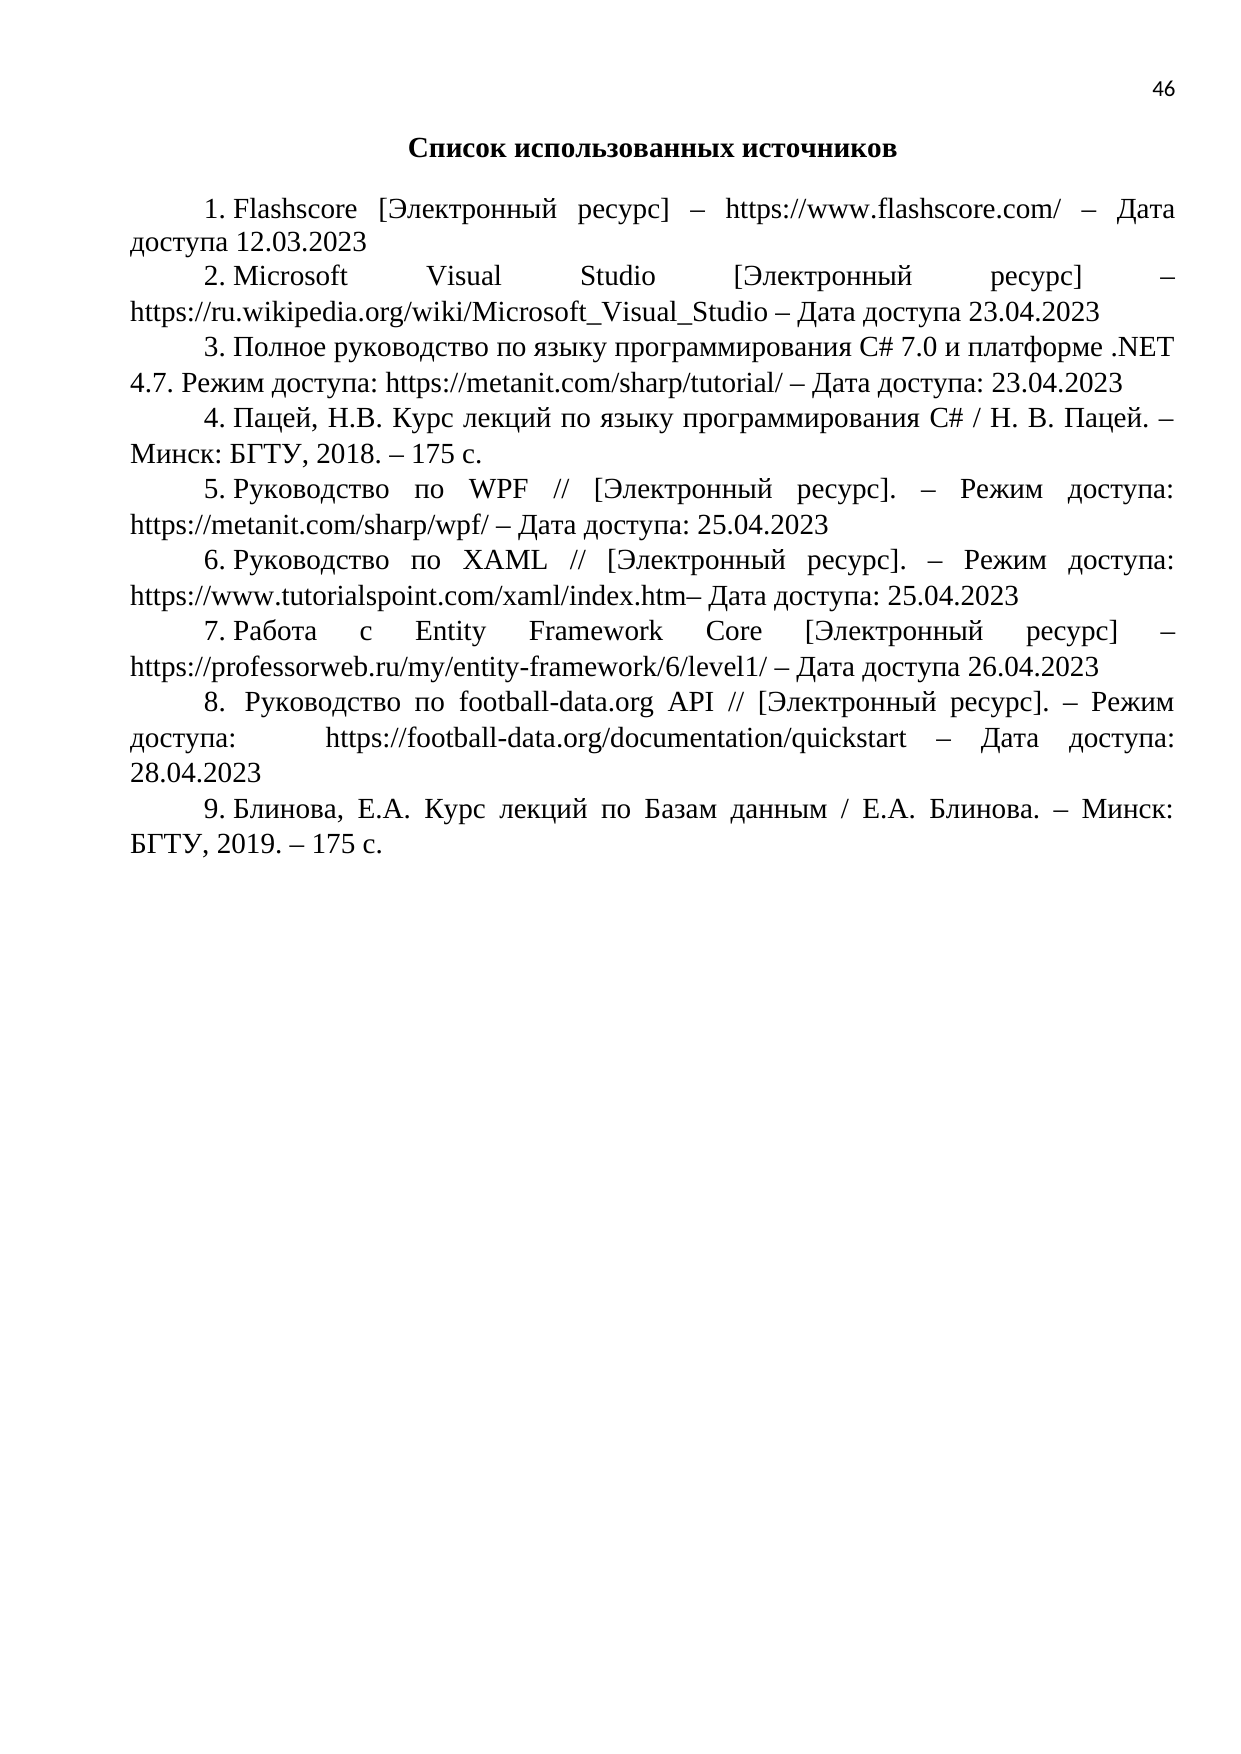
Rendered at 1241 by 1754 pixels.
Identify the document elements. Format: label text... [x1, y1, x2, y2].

list Руководство по XAML // [Электронный ресурс]. – Режим доступа: https://www.tutorialspoint.com/xaml/index.htm– Дата доступа: 25.04.2023 [130, 542, 1175, 611]
list Полное руководство по языку программирования C# 7.0 и платформе .NET 4.7. Режим доступа: https://metanit.com/sharp/tutorial/ – Дата доступа: 23.04.2023 [130, 329, 1175, 398]
list Руководство по football-data.org API // [Электронный ресурс]. – Режим доступа: https://football-data.org/documentation/quickstart – Дата доступа: 28.04.2023 [130, 684, 1175, 789]
list Руководство по WPF // [Электронный ресурс]. – Режим доступа: https://metanit.com/sharp/wpf/ – Дата доступа: 25.04.2023 [130, 471, 1175, 540]
list Блинова, Е.А. Курс лекций по Базам данным / Е.А. Блинова. – Минск: БГТУ, 2019. – 175 с. [130, 791, 1175, 860]
list Microsoft Visual Studio [Электронный ресурс] – https://ru.wikipedia.org/wiki/Microsoft_Visual_Studio – Дата доступа 23.04.2023 [130, 258, 1175, 327]
subtitle Список использованных источников [130, 130, 1175, 163]
list Работа с Entity Framework Core [Электронный ресурс] – https://professorweb.ru/my/entity-framework/6/level1/ – Дата доступа 26.04.2023 [130, 613, 1175, 682]
list Пацей, Н.В. Курс лекций по языку программирования C# / Н. В. Пацей. – Минск: БГТУ, 2018. – 175 с. [130, 400, 1175, 469]
list Flashscore [Электронный ресурс] – https://www.flashscore.com/ – Дата доступа 12.03.2023 [130, 191, 1175, 258]
